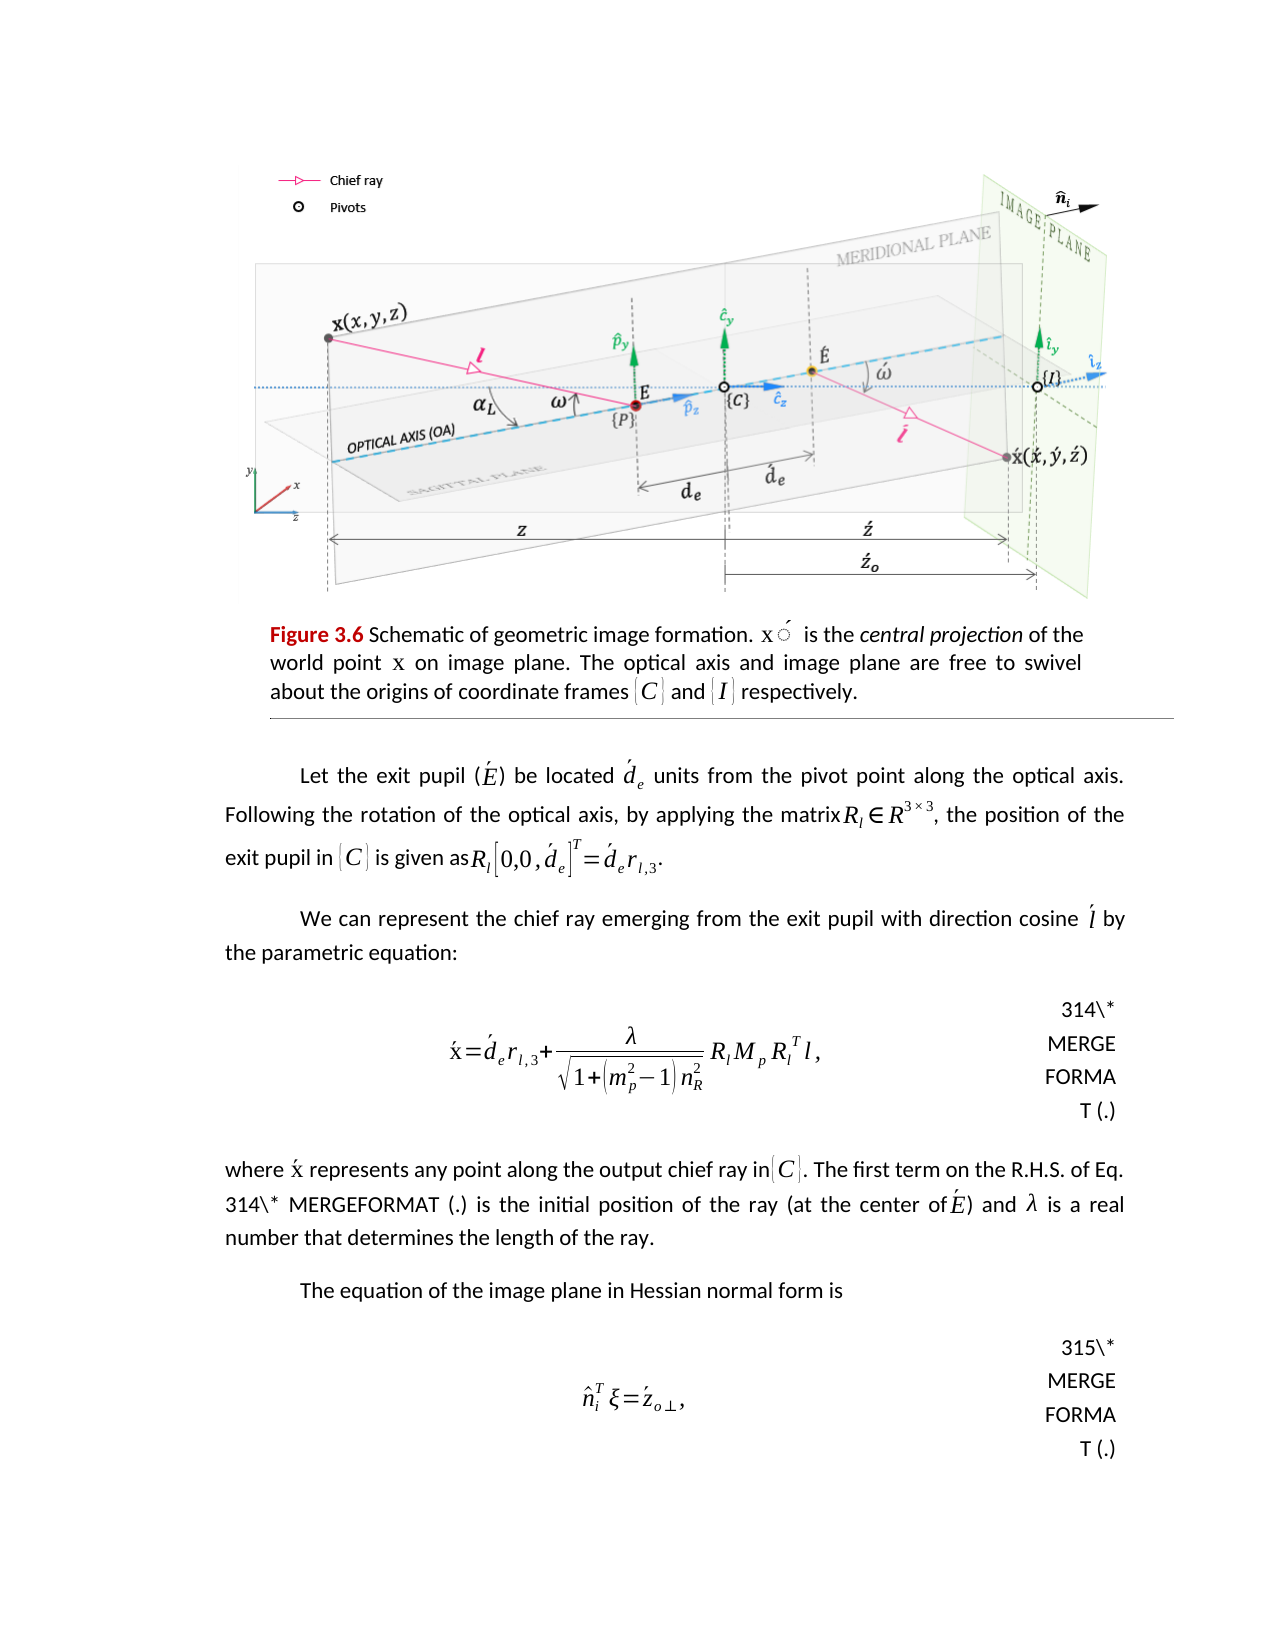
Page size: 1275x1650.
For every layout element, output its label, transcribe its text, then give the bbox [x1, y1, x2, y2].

text The equation of the image plane in Hessian normal form is [225, 1276, 1125, 1304]
text where represents any point along the output chief ray in. The first term on the R.H.S. of Eq. (3.14) is the initial position of the ray (at the center of) and is a real number that determines the length of the ray. [225, 1154, 1125, 1251]
table_header [1044, 991, 1116, 1154]
text Let the exit pupil () be located units from the pivot point along the optical axis. Following the rotation of the optical axis, by applying the matrix, the position of the exit pupil in is given as. [225, 758, 1125, 878]
table_header [225, 991, 1044, 1154]
table_header [221, 165, 1125, 608]
picture [232, 165, 1125, 604]
table_header [1043, 1329, 1116, 1492]
table_cell Figure 3.6 Schematic of geometric image formation. is the central projection of the world point on image plane. The optical axis and image plane are free to swivel about the origins of coordinate frames and respectively. [221, 608, 1125, 758]
text We can represent the chief ray emerging from the exit pupil with direction cosine by the parametric equation: [225, 903, 1125, 966]
table_header [225, 1329, 1043, 1492]
